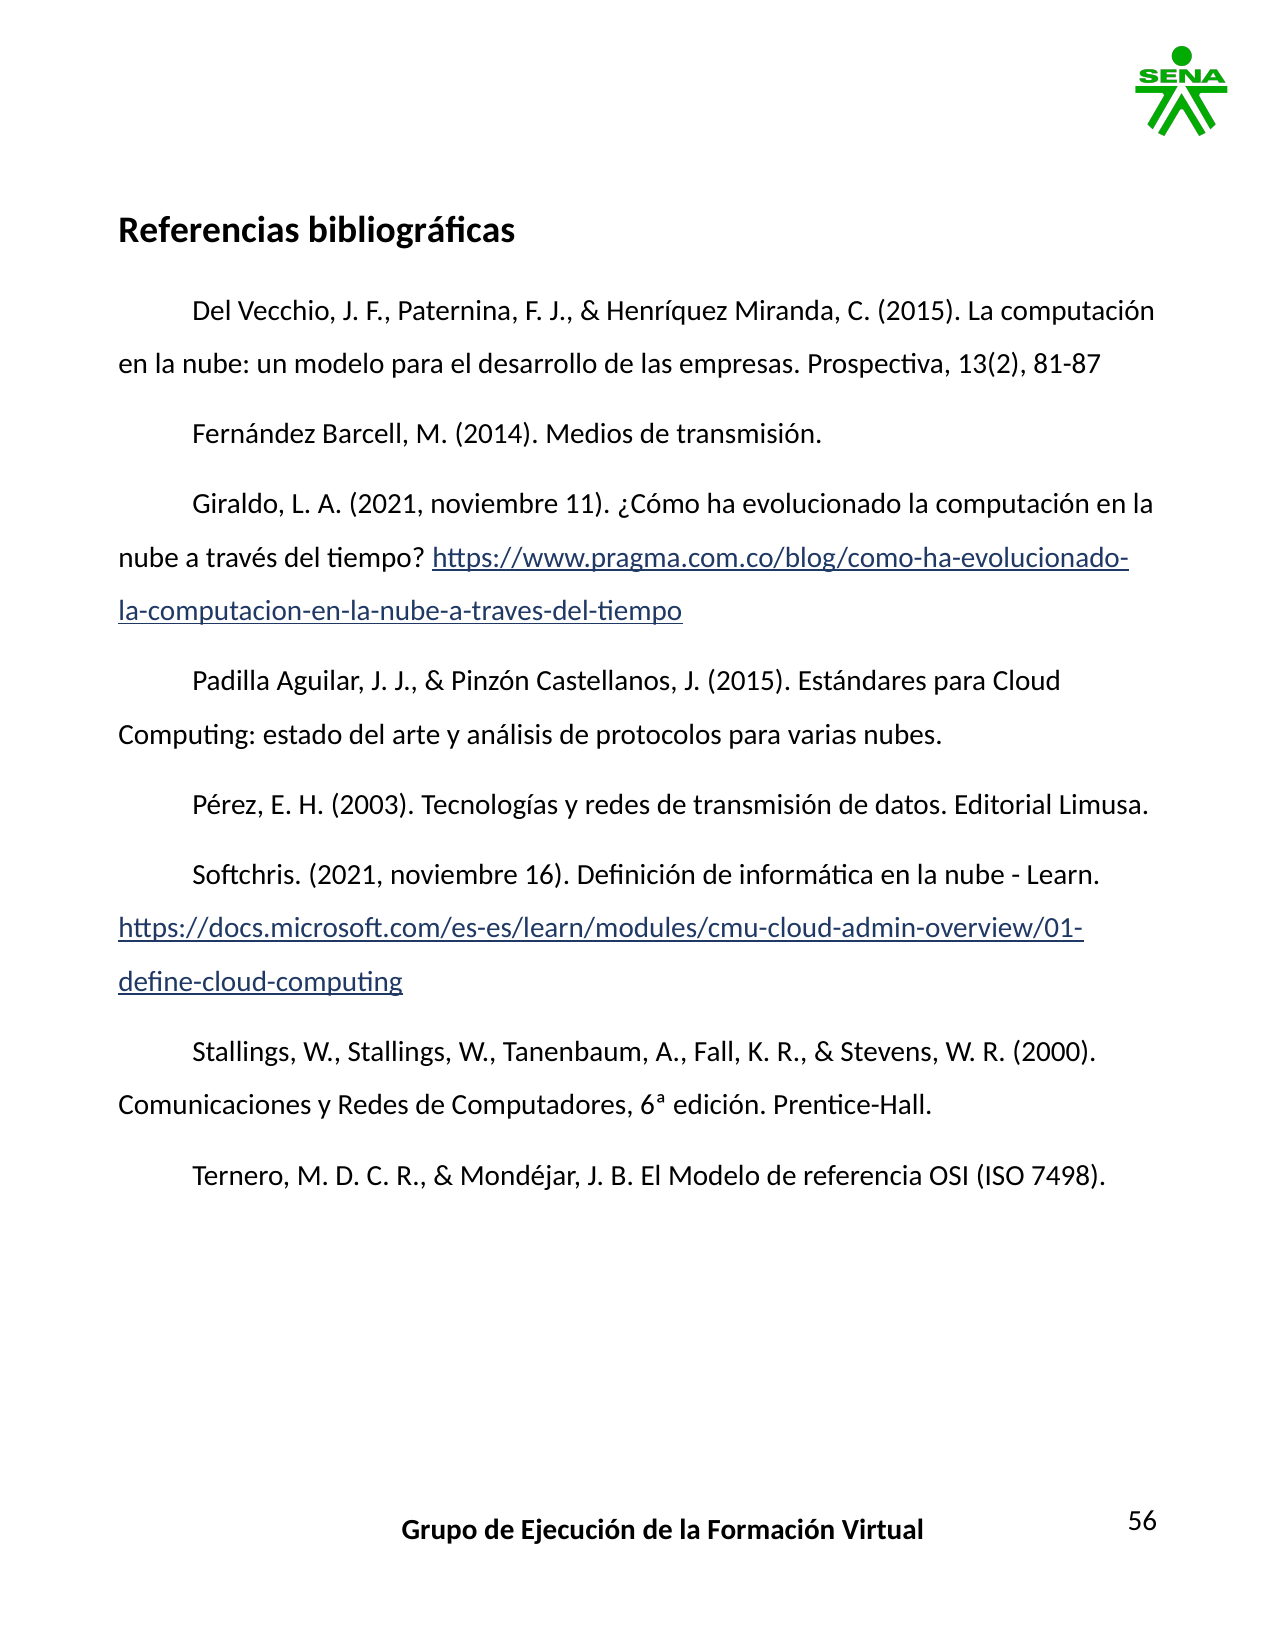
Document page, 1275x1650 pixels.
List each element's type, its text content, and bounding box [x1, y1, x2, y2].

text Giraldo, L. A. (2021, noviembre 11). ¿Cómo ha evolucionado la computación en la nube a través del tiempo? https://www.pragma.com.co/blog/como-ha-evolucionado-la-computacion-en-la-nube-a-traves-del-tiempo [118, 485, 1157, 628]
text Ternero, M. D. C. R., & Mondéjar, J. B. El Modelo de referencia OSI (ISO 7498). [118, 1157, 1157, 1192]
text Referencias bibliográficas [118, 206, 1157, 252]
text Stallings, W., Stallings, W., Tanenbaum, A., Fall, K. R., & Stevens, W. R. (2000). Comunicaciones y Redes de Computadores, 6ª edición. Prentice-Hall. [118, 1033, 1157, 1122]
text Fernández Barcell, M. (2014). Medios de transmisión. [118, 415, 1157, 451]
text Del Vecchio, J. F., Paternina, F. J., & Henríquez Miranda, C. (2015). La computación en la nube: un modelo para el desarrollo de las empresas. Prospectiva, 13(2), 81-87 [118, 292, 1157, 381]
text Padilla Aguilar, J. J., & Pinzón Castellanos, J. (2015). Estándares para Cloud Computing: estado del arte y análisis de protocolos para varias nubes. [118, 662, 1157, 751]
text Softchris. (2021, noviembre 16). Definición de informática en la nube - Learn. https://docs.microsoft.com/es-es/learn/modules/cmu-cloud-admin-overview/01-define-cloud-computing [118, 856, 1157, 998]
picture [1135, 46, 1228, 136]
text Pérez, E. H. (2003). Tecnologías y redes de transmisión de datos. Editorial Limusa. [118, 786, 1157, 822]
